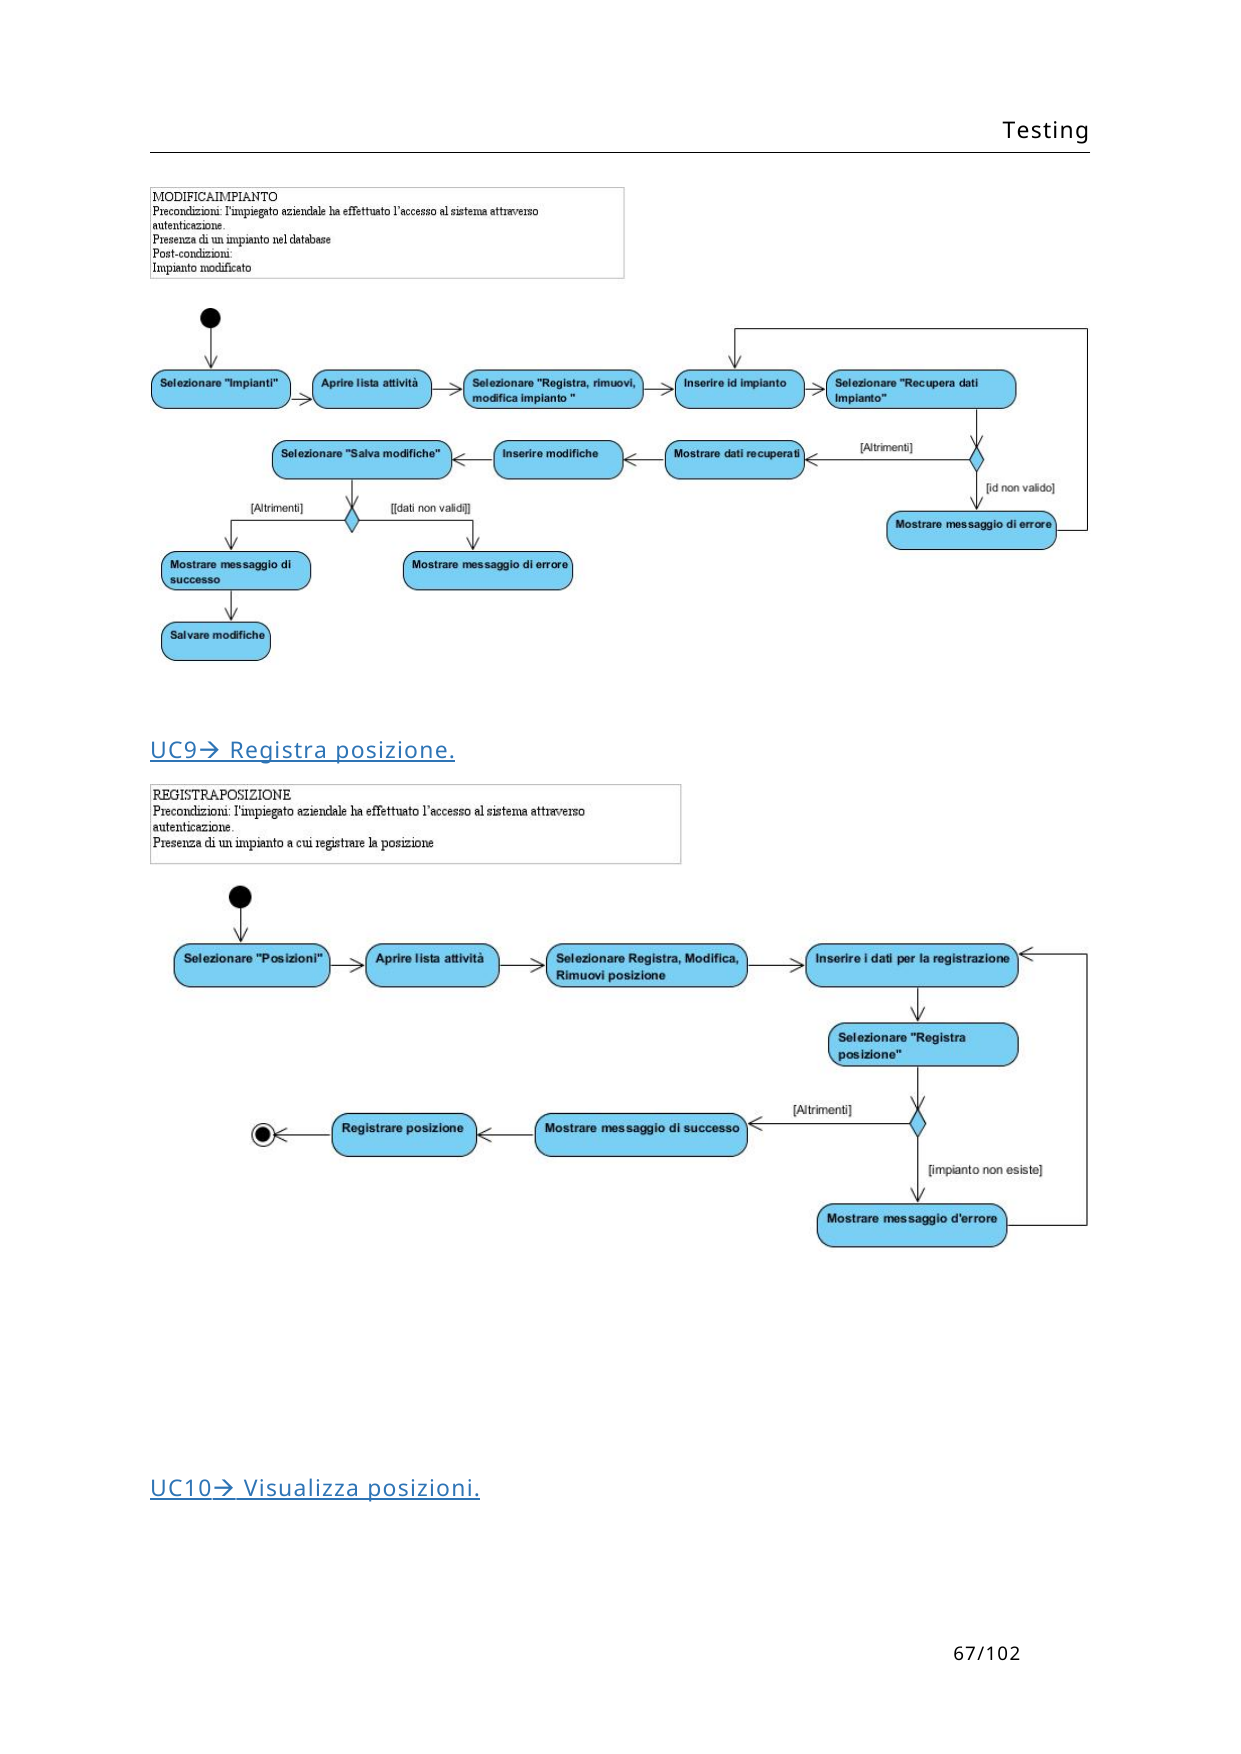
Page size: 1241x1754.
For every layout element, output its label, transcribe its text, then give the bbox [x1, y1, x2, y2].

picture [150, 187, 1091, 665]
picture [150, 784, 1091, 1252]
text UC10 Visualizza posizioni. [150, 1472, 1090, 1503]
text UC9 Registra posizione. [150, 734, 1090, 765]
